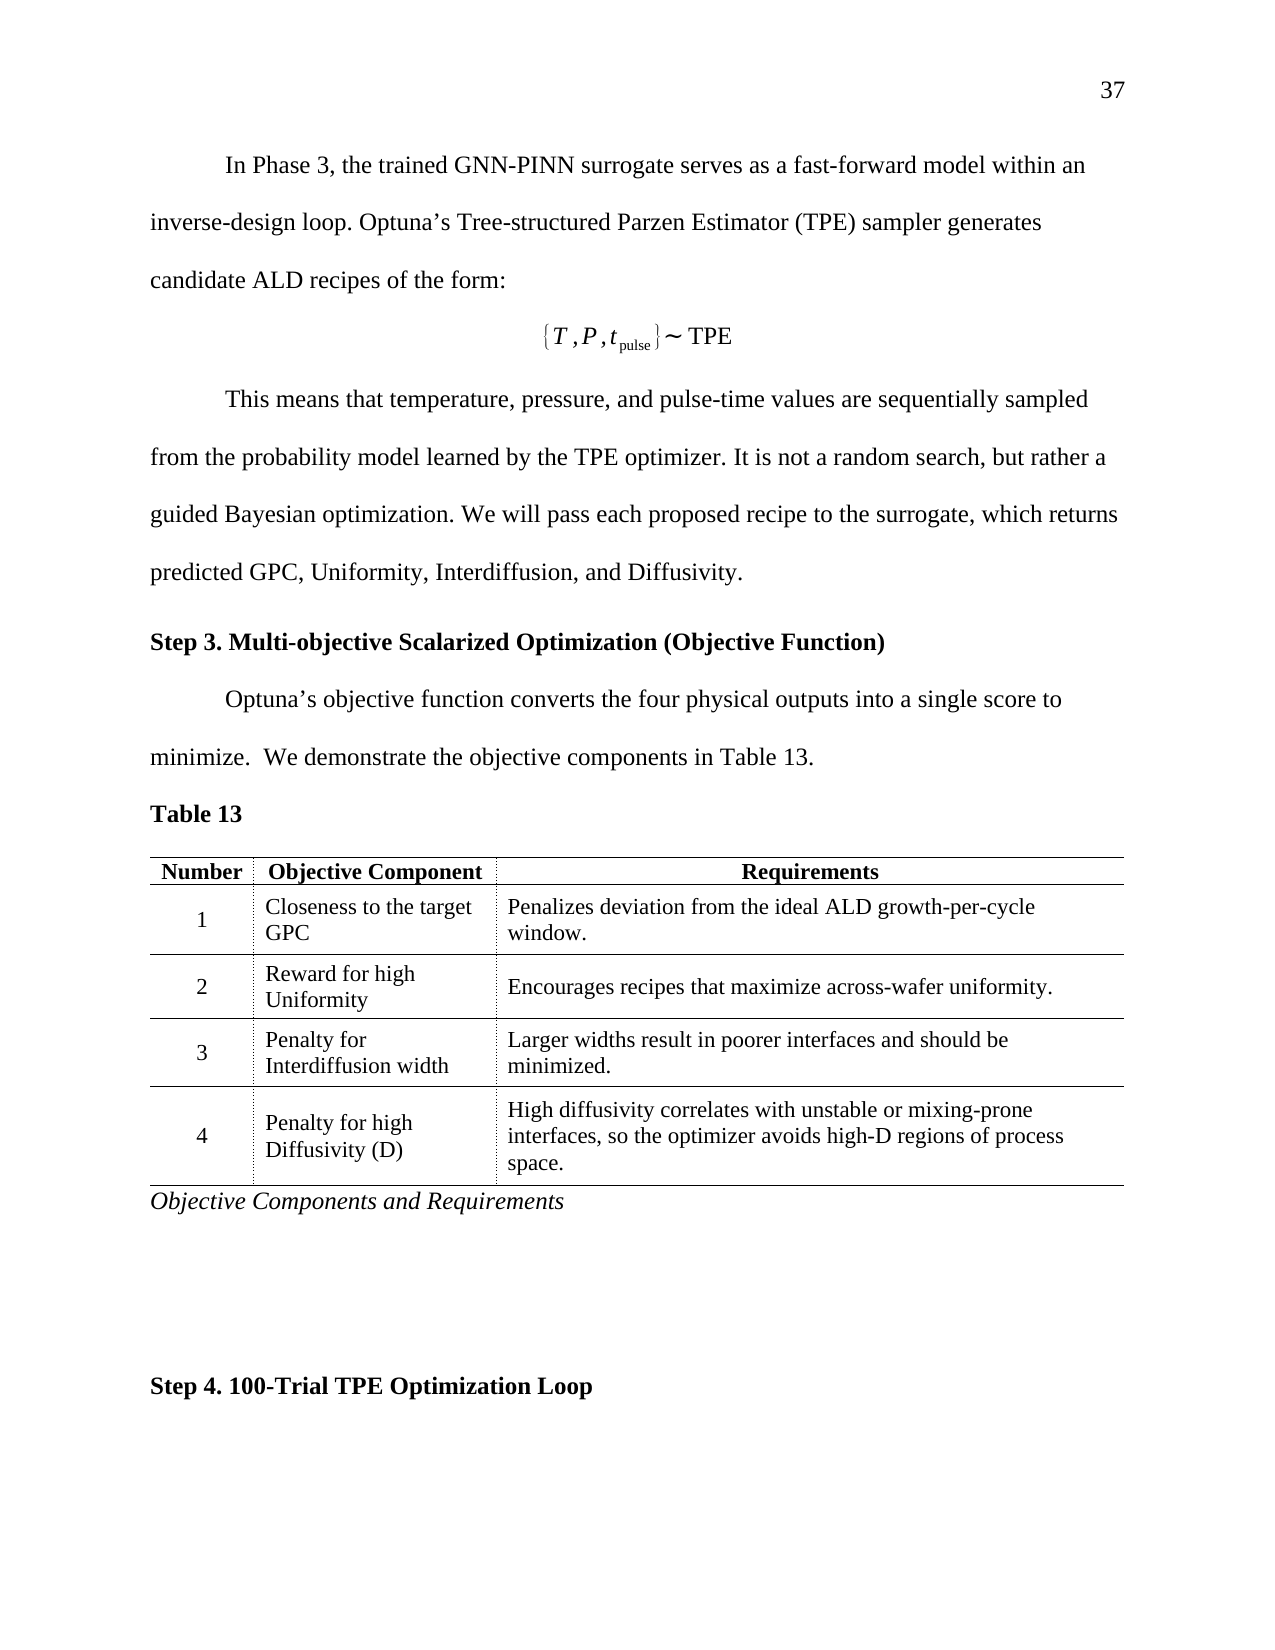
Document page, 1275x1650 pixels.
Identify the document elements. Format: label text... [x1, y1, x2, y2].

table_cell Encourages recipes that maximize across-wafer uniformity. [496, 955, 1124, 1018]
table_cell 2 [150, 955, 254, 1018]
table_cell High diffusivity correlates with unstable or mixing-prone interfaces, so the optimizer avoids high-D regions of process space. [496, 1087, 1124, 1185]
text Table 13 [150, 799, 1125, 828]
table_cell Penalty for high Diffusivity (D) [254, 1087, 496, 1185]
table_header Requirements [496, 858, 1124, 884]
table_cell Larger widths result in poorer interfaces and should be minimized. [496, 1019, 1124, 1086]
table_cell Reward for high Uniformity [254, 955, 496, 1018]
table_cell 4 [150, 1087, 254, 1185]
text Optuna’s objective function converts the four physical outputs into a single score to minimize. We demonstrate the objective components in Table 13. [150, 684, 1125, 771]
table_cell 3 [150, 1019, 254, 1086]
text Step 3. Multi-objective Scalarized Optimization (Objective Function) [150, 627, 1125, 656]
text This means that temperature, pressure, and pulse-time values are sequentially sampled from the probability model learned by the TPE optimizer. It is not a random search, but rather a guided Bayesian optimization. We will pass each proposed recipe to the surrogate, which returns predicted GPC, Uniformity, Interdiffusion, and Diffusivity. [150, 384, 1125, 586]
table_cell Closeness to the target GPC [254, 885, 496, 953]
table_header Objective Component [254, 858, 496, 884]
text Step 4. 100-Trial TPE Optimization Loop [150, 1371, 1125, 1399]
table_header Number [150, 858, 254, 884]
table_cell Penalizes deviation from the ideal ALD growth-per-cycle window. [496, 885, 1124, 953]
table_cell 1 [150, 885, 254, 953]
text In Phase 3, the trained GNN-PINN surrogate serves as a fast-forward model within an inverse-design loop. Optuna’s Tree-structured Parzen Estimator (TPE) sampler generates candidate ALD recipes of the form: [150, 150, 1125, 294]
text Objective Components and Requirements [150, 1186, 1125, 1214]
table_cell Penalty for Interdiffusion width [254, 1019, 496, 1086]
